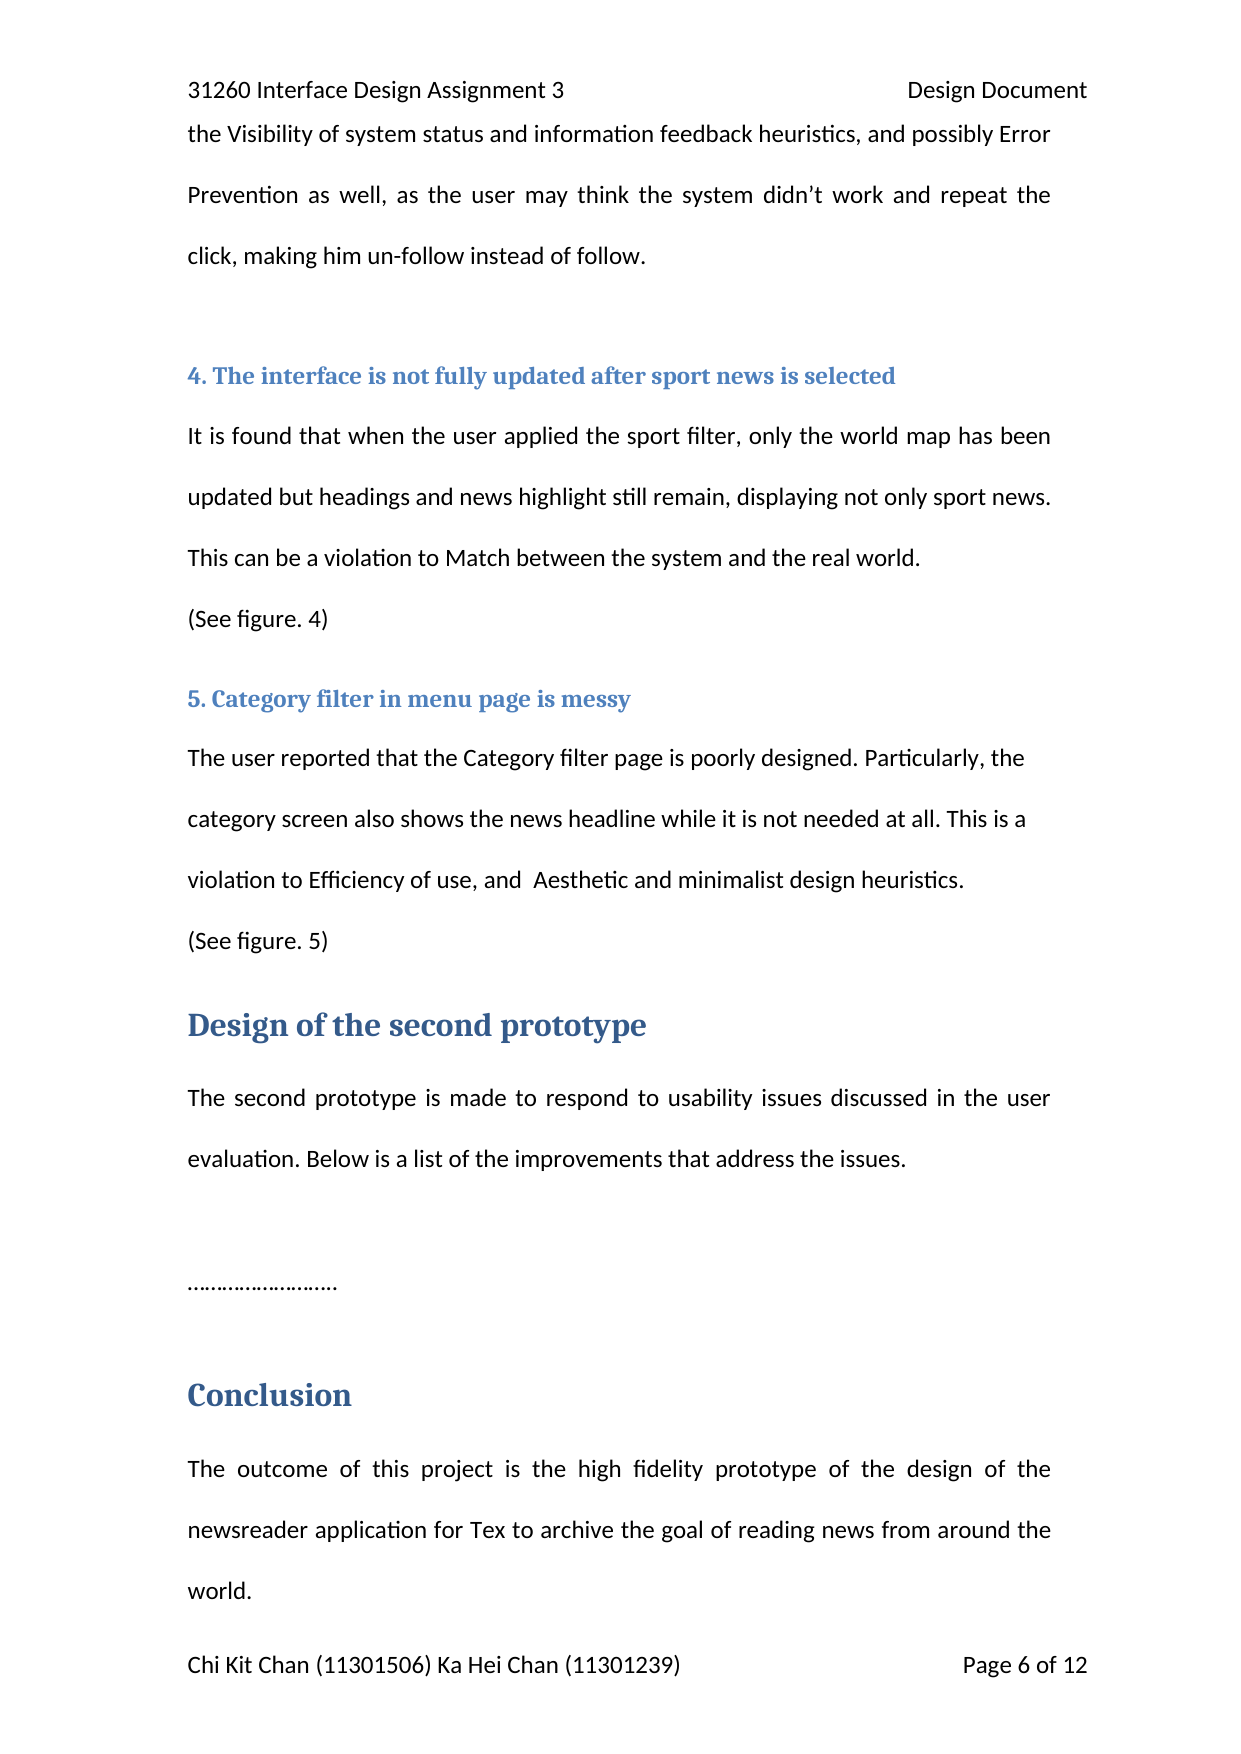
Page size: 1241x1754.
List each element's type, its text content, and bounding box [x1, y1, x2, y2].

subtitle Design of the second prototype [187, 1006, 1053, 1044]
text 4. The interface is not fully updated after sport news is selected [187, 362, 1053, 391]
text It is found that when the user applied the sport filter, only the world map has been updated but headings and news highlight still remain, displaying not only sport news. This can be a violation to Match between the system and the real world. [187, 420, 1053, 572]
subtitle 5. Category filter in menu page is messy [187, 685, 1053, 713]
text (See figure. 4) [187, 603, 1053, 633]
subtitle Conclusion [187, 1377, 1053, 1415]
text The user reported that the Category filter page is poorly designed. Particularly, the category screen also shows the news headline while it is not needed at all. This is a violation to Efficiency of use, and Aesthetic and minimalist design heuristics. [187, 742, 1053, 895]
text The outcome of this project is the high fidelity prototype of the design of the newsreader application for Tex to archive the goal of reading news from around the world. [187, 1453, 1053, 1606]
text (See figure. 5) [187, 925, 1053, 956]
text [187, 118, 1053, 271]
text …………………….. [187, 1266, 1053, 1296]
text The second prototype is made to respond to usability issues discussed in the user evaluation. Below is a list of the improvements that address the issues. [187, 1083, 1053, 1174]
